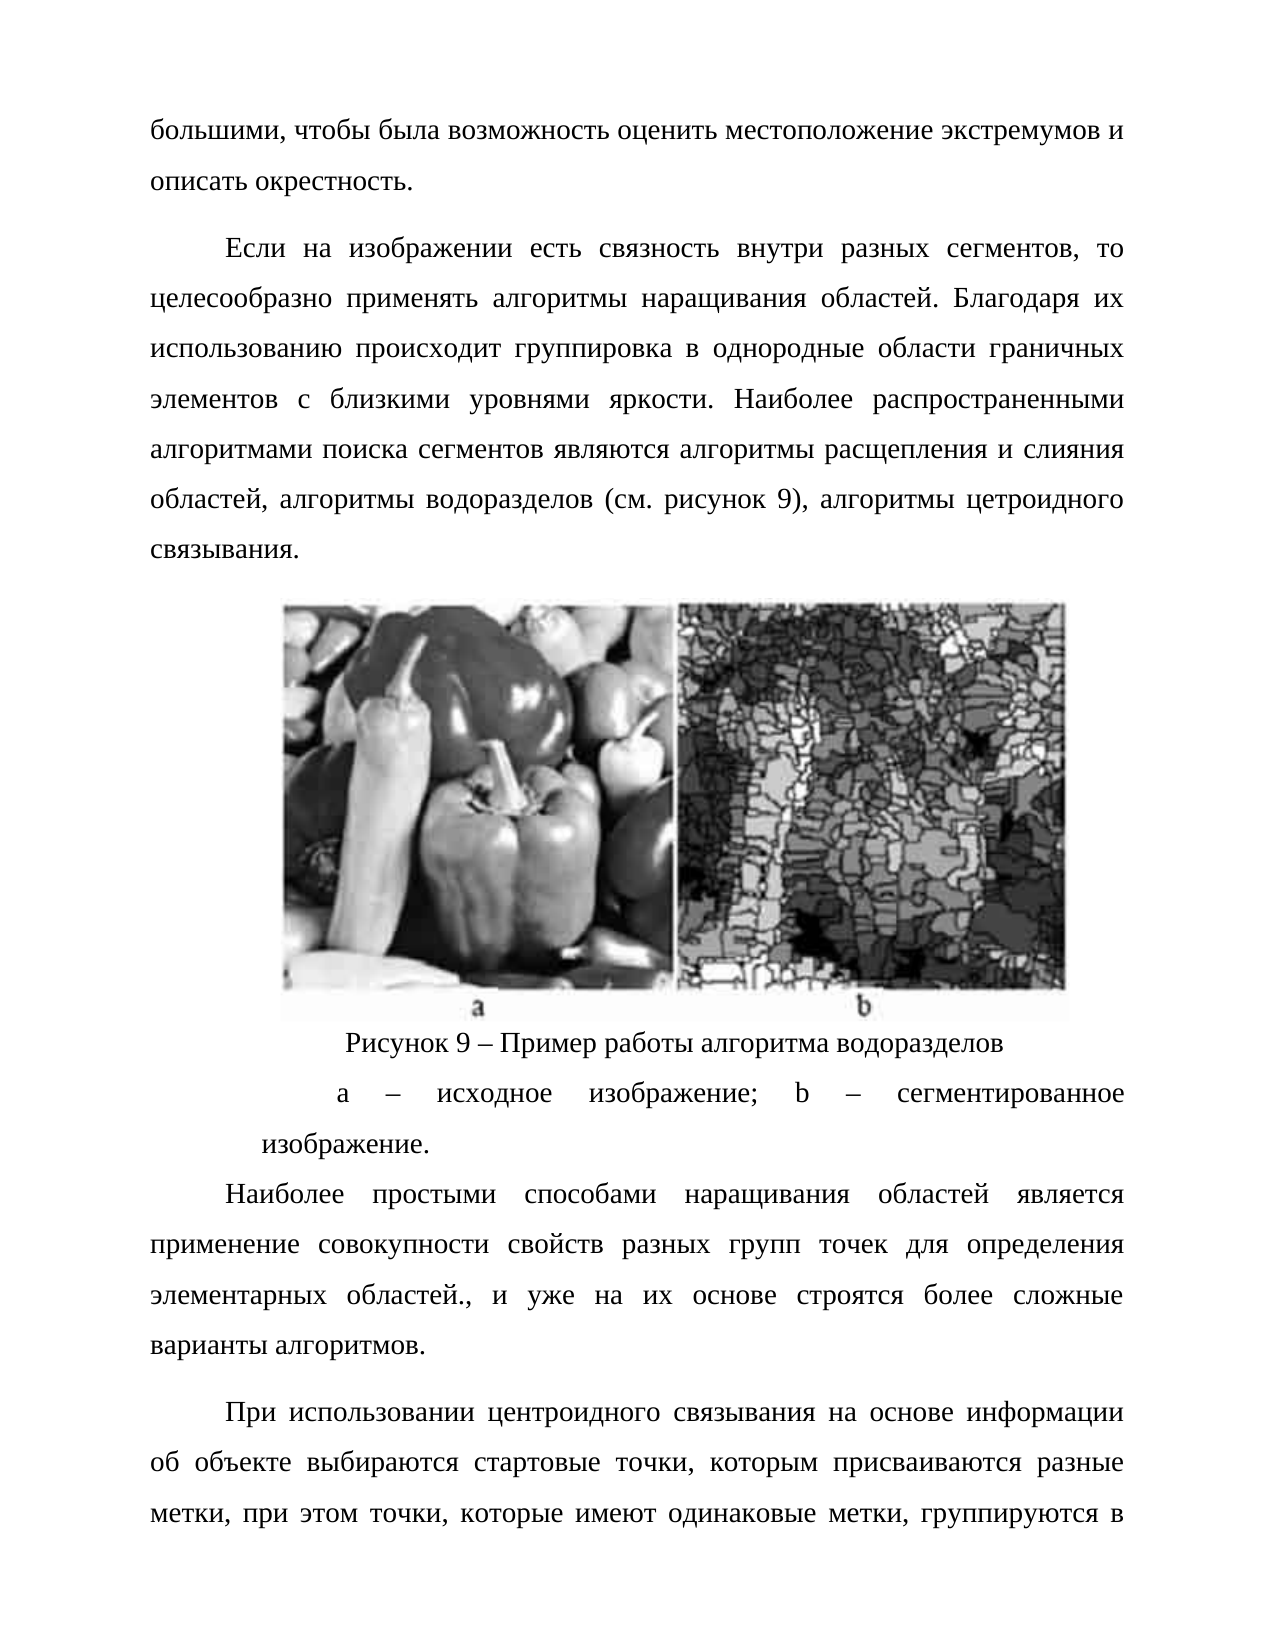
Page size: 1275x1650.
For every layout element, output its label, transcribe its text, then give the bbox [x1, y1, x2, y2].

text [150, 112, 1125, 196]
text а – исходное изображение; b – сегментированное изображение. [261, 1076, 1125, 1159]
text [150, 1394, 1125, 1528]
text Если на изображении есть связность внутри разных сегментов, то целесообразно применять алгоритмы наращивания областей. Благодаря их использованию происходит группировка в однородные области граничных элементов с близкими уровнями яркости. Наиболее распространенными алгоритмами поиска сегментов являются алгоритмы расщепления и слияния областей, алгоритмы водоразделов (см. рисунок 9), алгоритмы цетроидного связывания. [150, 230, 1125, 565]
picture [280, 598, 1070, 1026]
text Рисунок 9 – Пример работы алгоритма водоразделов [150, 1025, 1125, 1059]
text Наиболее простыми способами наращивания областей является применение совокупности свойств разных групп точек для определения элементарных областей., и уже на их основе строятся более сложные варианты алгоритмов. [150, 1176, 1125, 1361]
